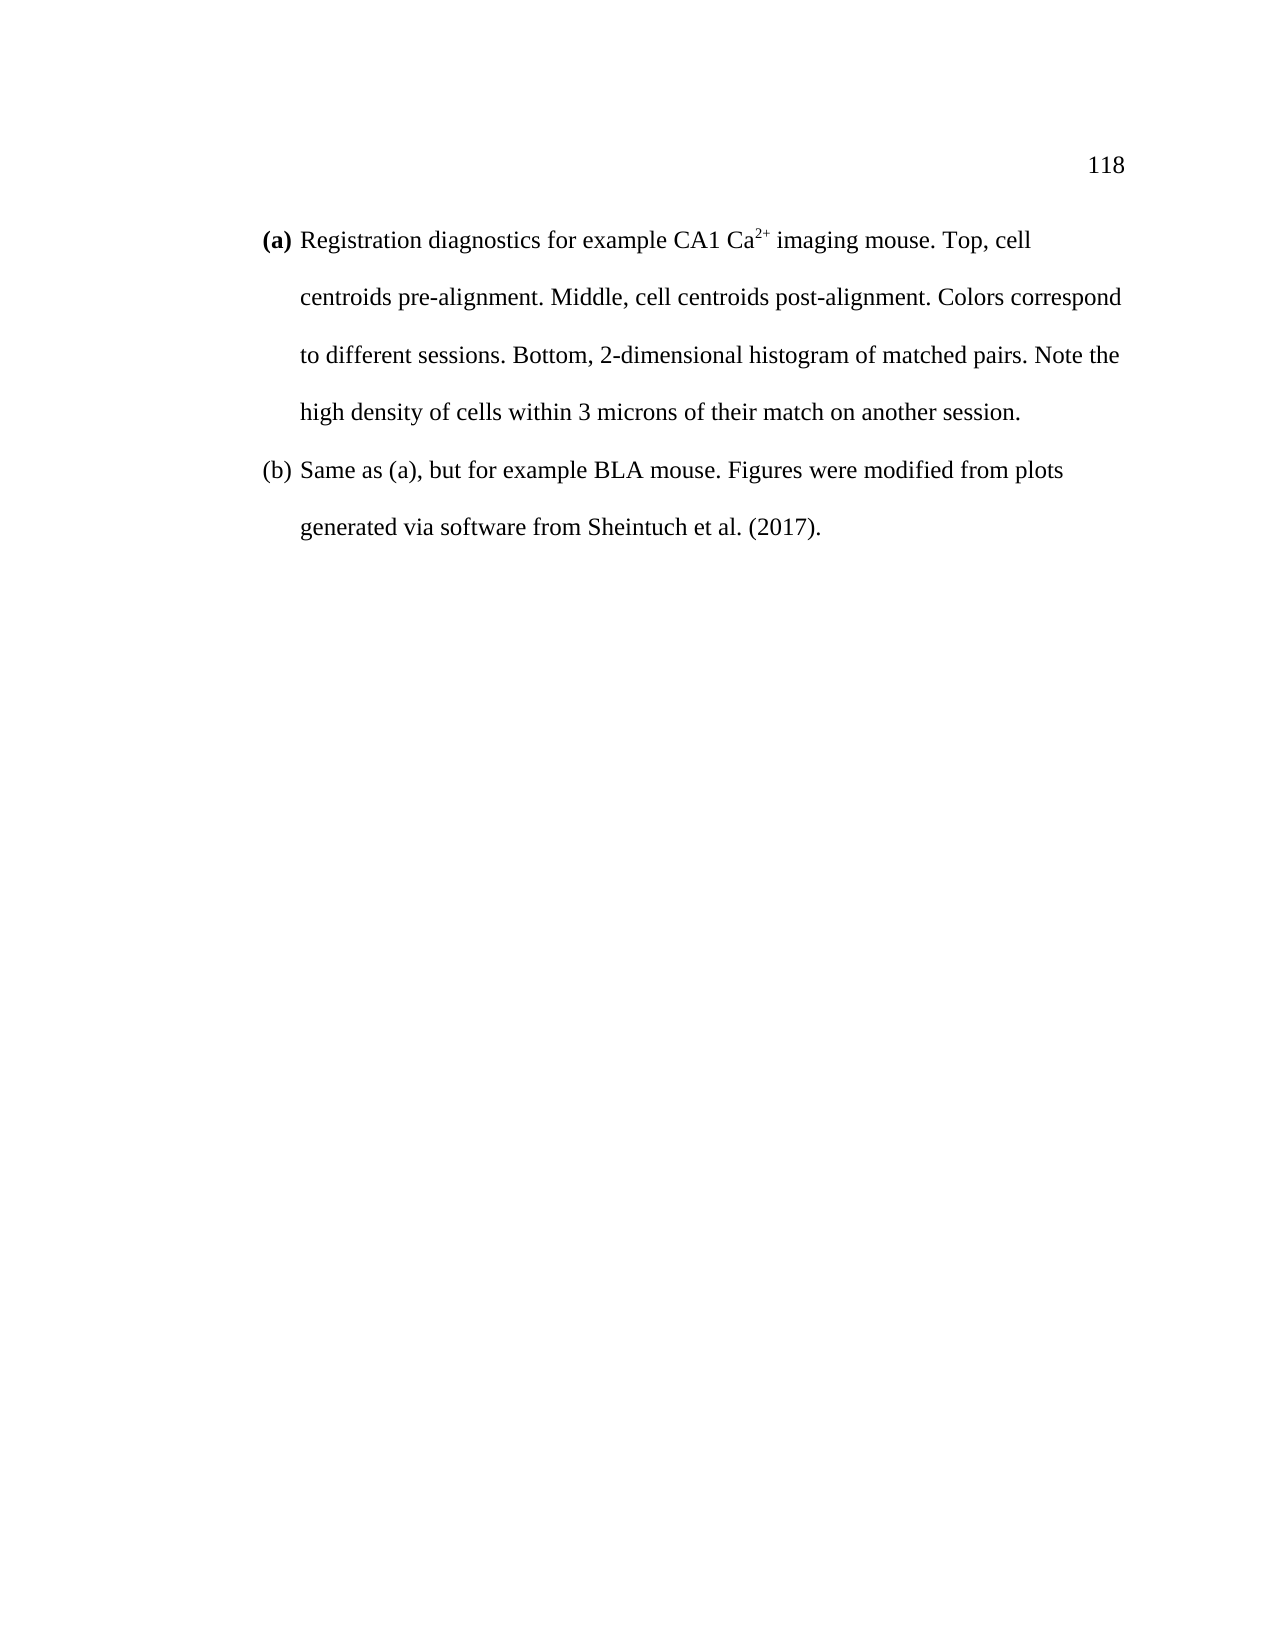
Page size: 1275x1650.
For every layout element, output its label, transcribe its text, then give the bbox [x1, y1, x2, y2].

list Same as (a), but for example BLA mouse. Figures were modified from plots generated via software from Sheintuch et al. (2017). [262, 455, 1125, 541]
list Registration diagnostics for example CA1 Ca2+ imaging mouse. Top, cell centroids pre-alignment. Middle, cell centroids post-alignment. Colors correspond to different sessions. Bottom, 2-dimensional histogram of matched pairs. Note the high density of cells within 3 microns of their match on another session. [262, 225, 1125, 426]
